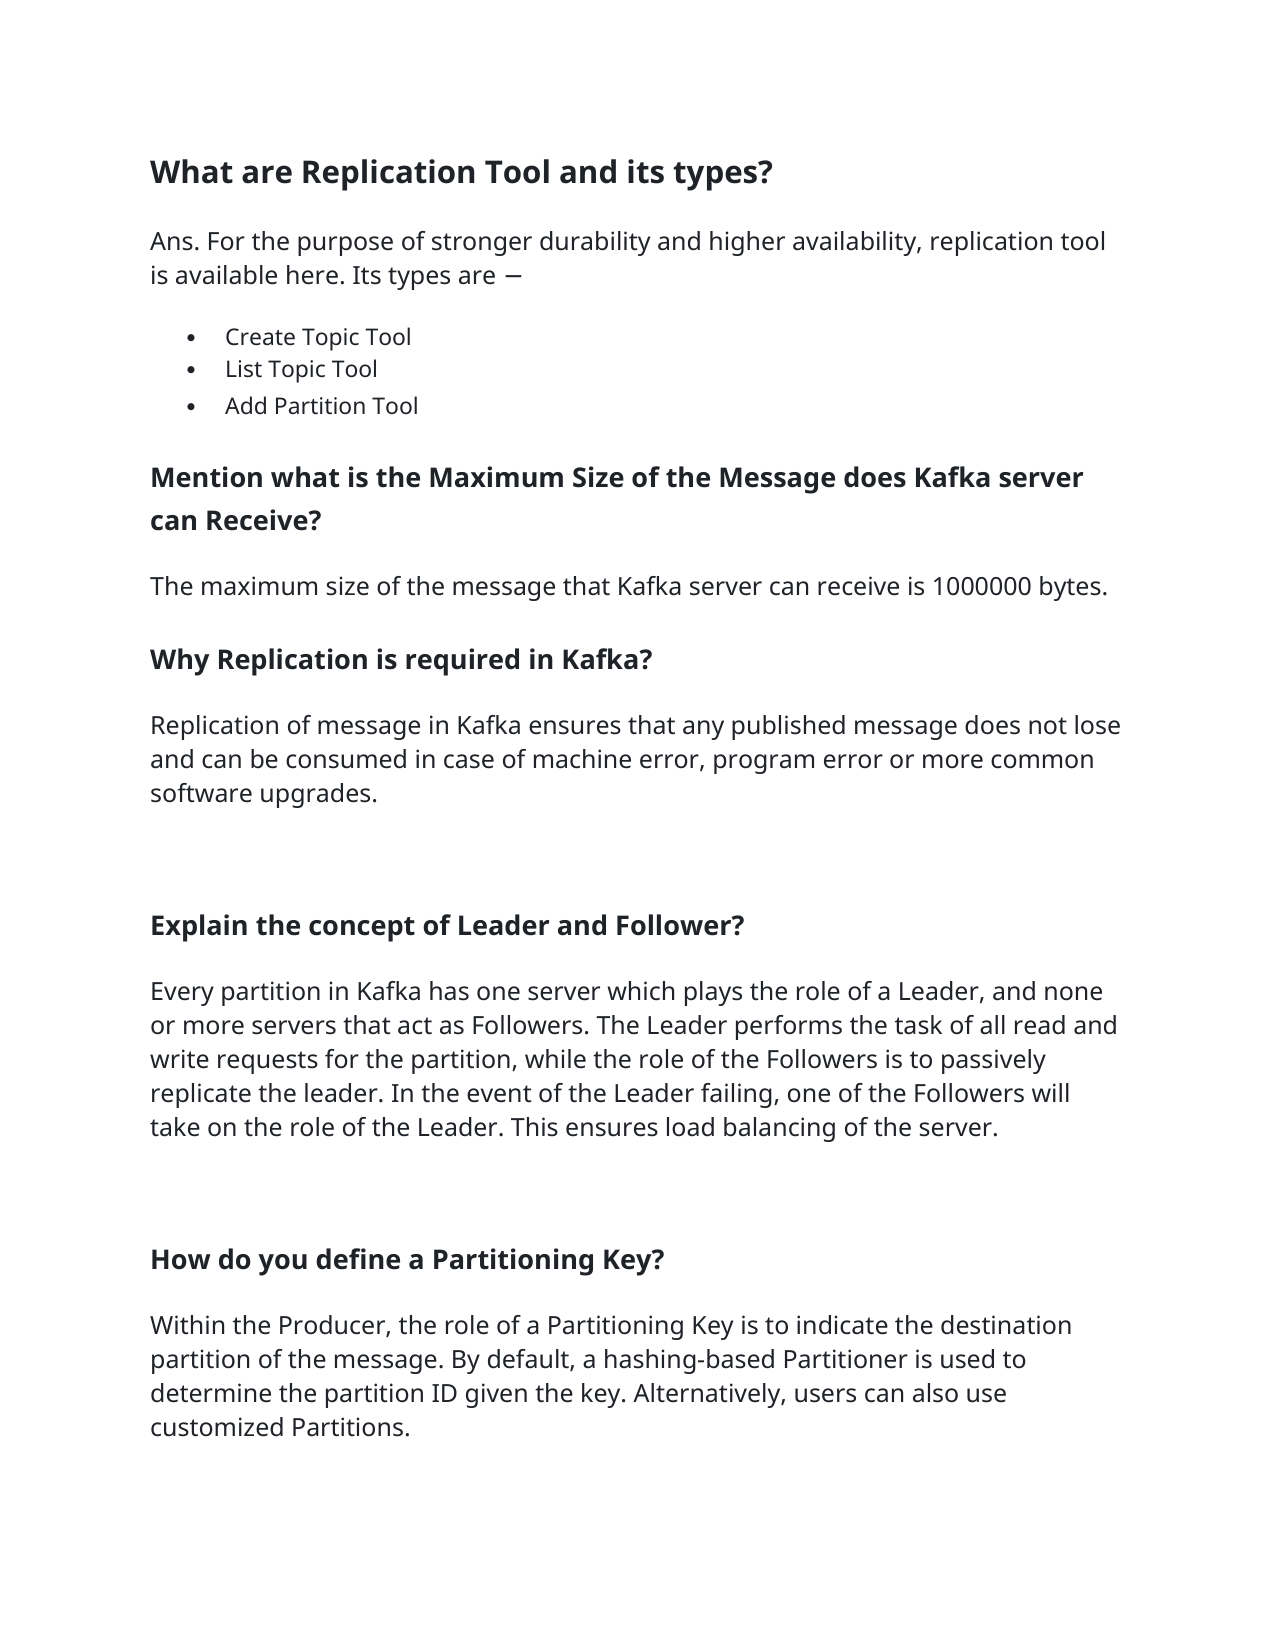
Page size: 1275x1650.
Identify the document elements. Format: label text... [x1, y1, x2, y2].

text Every partition in Kafka has one server which plays the role of a Leader, and none or more servers that act as Followers. The Leader performs the task of all read and write requests for the partition, while the role of the Followers is to passively replicate the leader. In the event of the Leader failing, one of the Followers will take on the role of the Leader. This ensures load balancing of the server. [150, 974, 1125, 1144]
subtitle Explain the concept of Leader and Follower? [150, 906, 1125, 943]
subtitle Why Replication is required in Kafka? [150, 640, 1125, 677]
subtitle Mention what is the Maximum Size of the Message does Kafka server can Receive? [150, 459, 1125, 538]
list List Topic Tool [187, 352, 1125, 384]
list Create Topic Tool [187, 321, 1125, 352]
subtitle How do you define a Partitioning Key? [150, 1241, 1125, 1277]
text Replication of message in Kafka ensures that any published message does not lose and can be consumed in case of machine error, program error or more common software upgrades. [150, 707, 1125, 810]
text Ans. For the purpose of stronger durability and higher availability, replication tool is available here. Its types are − [150, 224, 1125, 292]
list Add Partition Tool [187, 390, 1125, 421]
subtitle What are Replication Tool and its types? [150, 150, 1125, 193]
text The maximum size of the message that Kafka server can receive is 1000000 bytes. [150, 568, 1125, 603]
text Within the Producer, the role of a Partitioning Key is to indicate the destination partition of the message. By default, a hashing-based Partitioner is used to determine the partition ID given the key. Alternatively, users can also use customized Partitions. [150, 1308, 1125, 1444]
